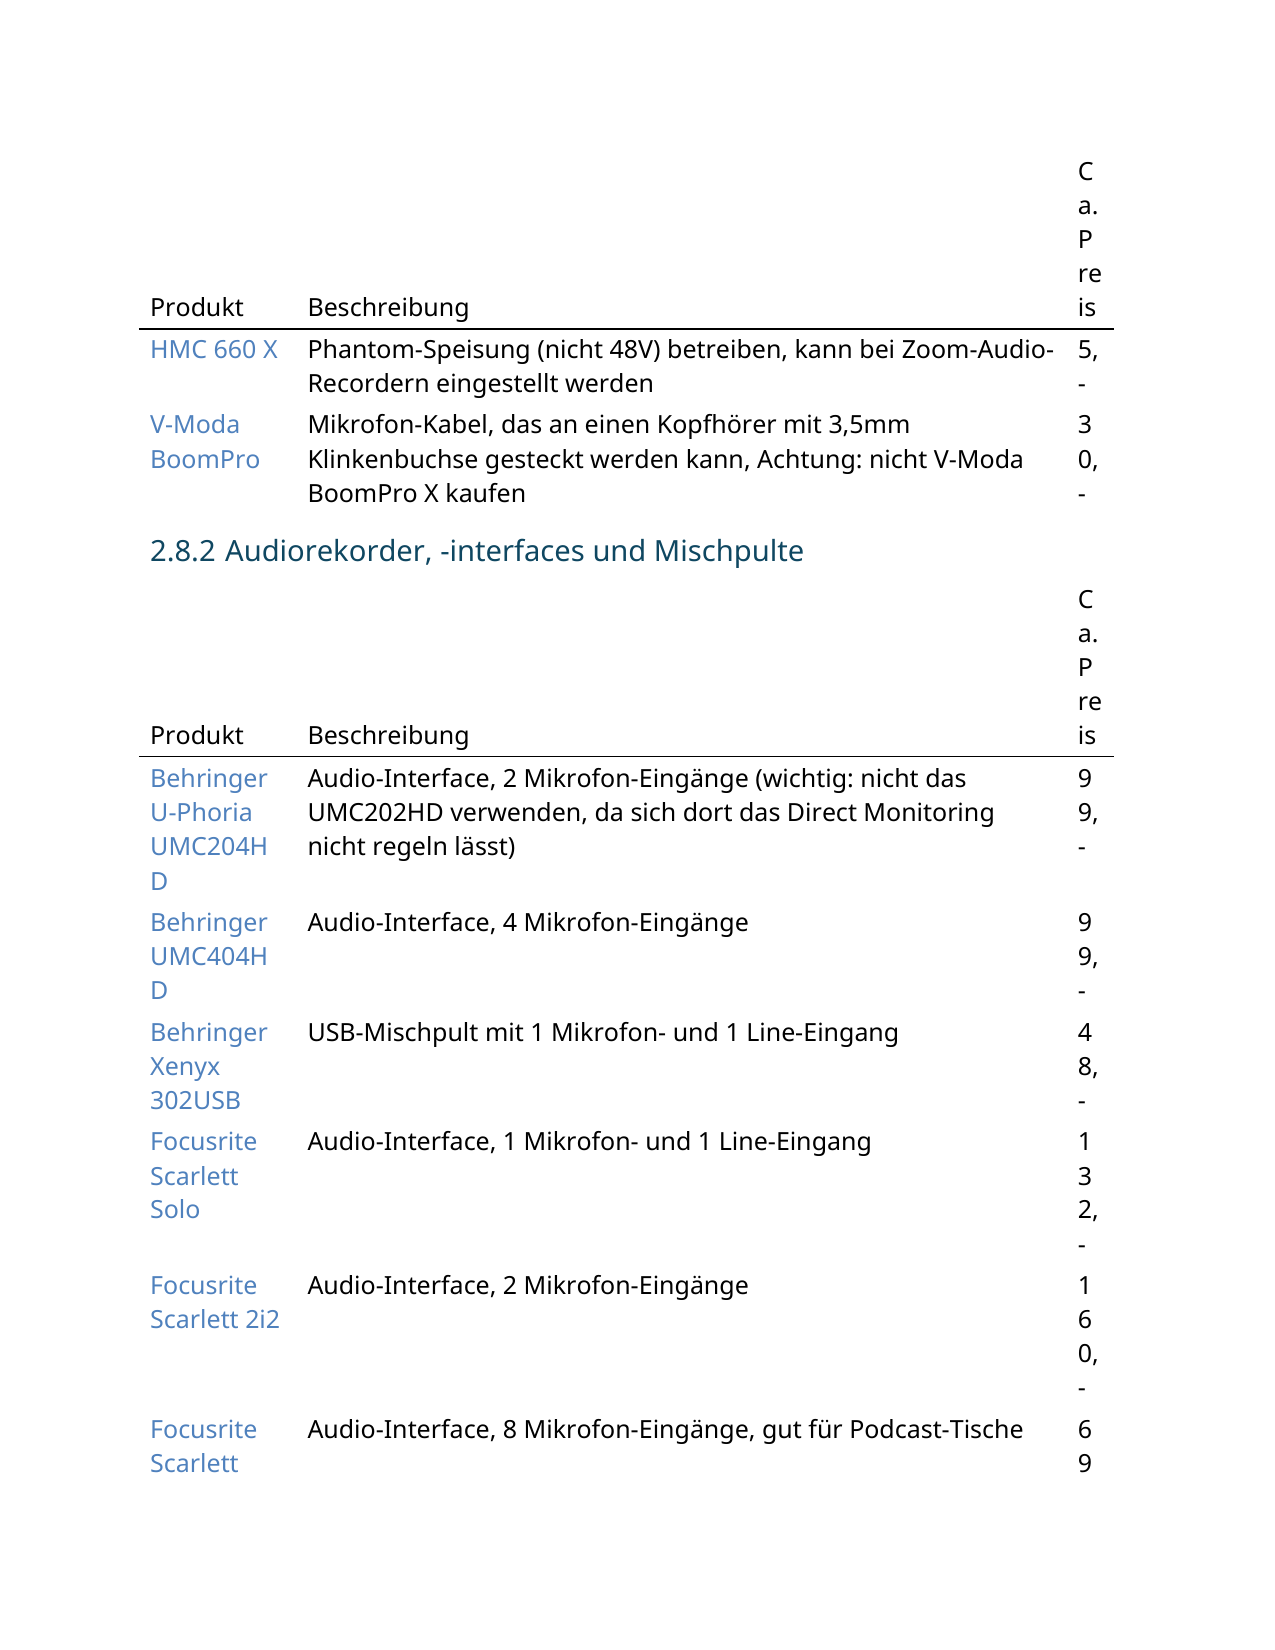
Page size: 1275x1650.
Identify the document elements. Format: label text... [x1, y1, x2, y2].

table_cell USB-Mischpult mit 1 Mikrofon- und 1 Line-Eingang [296, 1011, 1066, 1120]
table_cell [296, 1408, 1066, 1480]
table_cell Focusrite Scarlett Solo [139, 1120, 296, 1264]
table_cell Audio-Interface, 4 Mikrofon-Eingänge [296, 901, 1066, 1011]
table_cell Mikrofon-Kabel, das an einen Kopfhörer mit 3,5mm Klinkenbuchse gesteckt werden kann, Achtung: nicht V-Moda BoomPro X kaufen [296, 404, 1066, 513]
table_cell Audio-Interface, 2 Mikrofon-Eingänge [296, 1264, 1066, 1408]
table_cell Behringer Xenyx 302USB [139, 1011, 296, 1120]
table_cell 160,- [1066, 1264, 1114, 1408]
table_cell Behringer U-Phoria UMC204HD [139, 757, 296, 901]
table_cell Superlux HMC 660 X [139, 330, 296, 403]
table_cell Focusrite Scarlett 18i20 [139, 1408, 296, 1480]
table_header Ca. Preis [1066, 578, 1114, 756]
table_cell 132,- [1066, 1120, 1114, 1264]
table_cell V-Moda BoomPro [139, 404, 296, 513]
table_header Ca. Preis [1066, 150, 1114, 328]
table_cell 99,- [1066, 901, 1114, 1011]
table_cell Audio-Interface, 2 Mikrofon-Eingänge (wichtig: nicht das UMC202HD verwenden, da sich dort das Direct Monitoring nicht regeln lässt) [296, 757, 1066, 901]
subtitle 2.8.2 Audiorekorder, -interfaces und Mischpulte [150, 530, 1125, 569]
table_cell Audio-Interface, 1 Mikrofon- und 1 Line-Eingang [296, 1120, 1066, 1264]
table_cell 99,- [1066, 757, 1114, 901]
table_cell 45,- [1066, 330, 1114, 403]
table_cell Behringer UMC404HD [139, 901, 296, 1011]
table_cell 699,- [1066, 1408, 1114, 1480]
table_header Beschreibung [296, 150, 1066, 328]
table_header Produkt [139, 578, 296, 756]
table_header Beschreibung [296, 578, 1066, 756]
table_cell 30,- [1066, 404, 1114, 513]
table_cell Focusrite Scarlett 2i2 [139, 1264, 296, 1408]
table_header Produkt [139, 150, 296, 328]
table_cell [296, 330, 1066, 403]
table_cell 48,- [1066, 1011, 1114, 1120]
